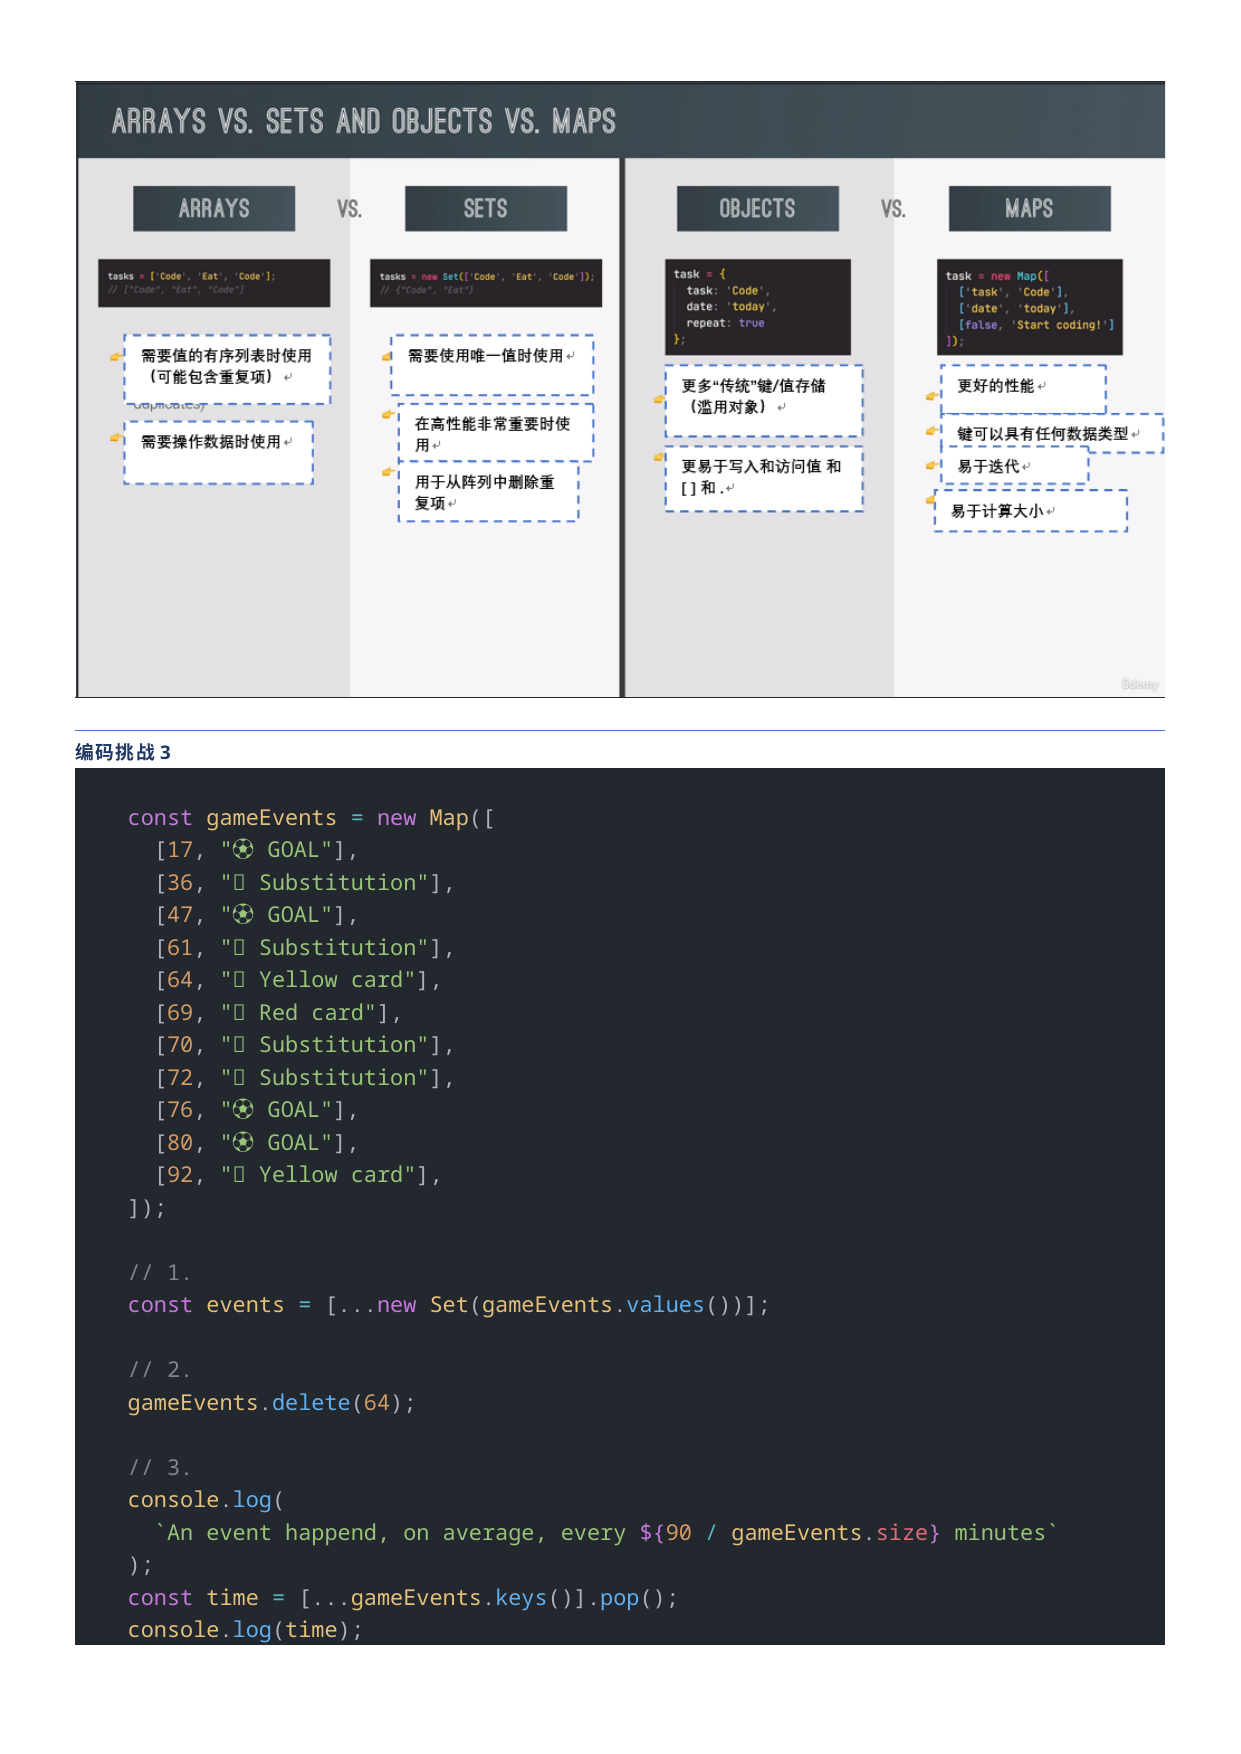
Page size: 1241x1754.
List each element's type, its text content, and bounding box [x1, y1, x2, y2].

text const time = [...gameEvents.keys()].pop(); [75, 1580, 1165, 1613]
text gameEvents.delete(64); [75, 1385, 1165, 1418]
text [36, "🔁 Substitution"], [75, 865, 1165, 898]
text // 2. [75, 1353, 1165, 1385]
text console.log(time); [75, 1613, 1165, 1645]
text // 3. [75, 1450, 1165, 1483]
text // 1. [75, 1255, 1165, 1288]
subtitle 编码挑战3 [75, 731, 1165, 768]
text `An event happend, on average, every ${90 / gameEvents.size} minutes` [75, 1515, 1165, 1548]
text [17, "⚽️ GOAL"], [75, 833, 1165, 865]
picture [75, 82, 1166, 697]
text [92, "🔶 Yellow card"], [75, 1158, 1165, 1190]
text ); [75, 1548, 1165, 1580]
text const events = [...new Set(gameEvents.values())]; [75, 1288, 1165, 1320]
text const gameEvents = new Map([ [75, 800, 1165, 833]
text [80, "⚽️ GOAL"], [75, 1125, 1165, 1158]
text [61, "🔁 Substitution"], [75, 930, 1165, 963]
text [47, "⚽️ GOAL"], [75, 898, 1165, 930]
text [72, "🔁 Substitution"], [75, 1060, 1165, 1093]
text [76, "⚽️ GOAL"], [75, 1093, 1165, 1125]
text console.log( [75, 1483, 1165, 1515]
text [69, "🔴 Red card"], [75, 995, 1165, 1028]
text ]); [75, 1190, 1165, 1223]
text [64, "🔶 Yellow card"], [75, 963, 1165, 995]
text [70, "🔁 Substitution"], [75, 1028, 1165, 1060]
